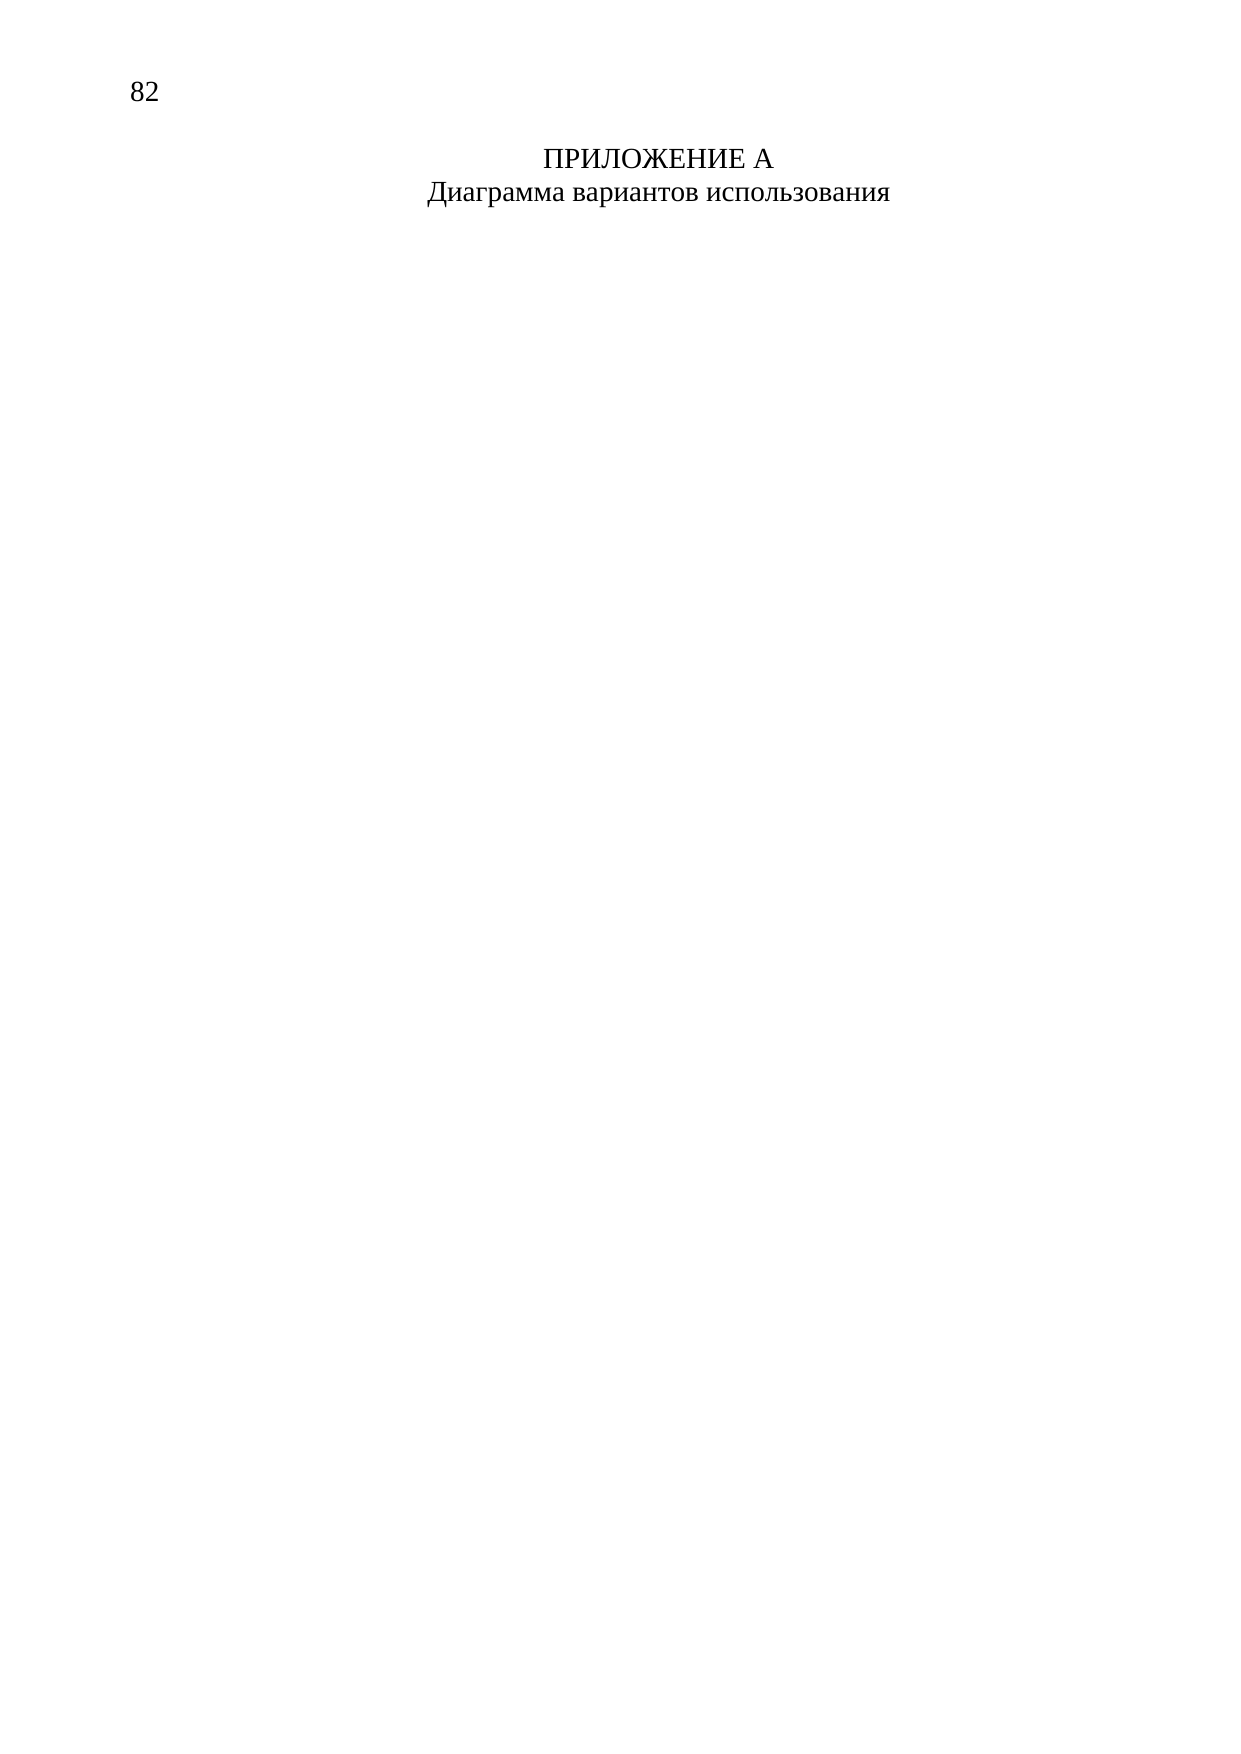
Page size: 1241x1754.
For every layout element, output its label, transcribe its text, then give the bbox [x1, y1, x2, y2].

list ПРИЛОЖЕНИЕ А [130, 141, 1187, 174]
list Диаграмма вариантов использования [130, 174, 1187, 208]
